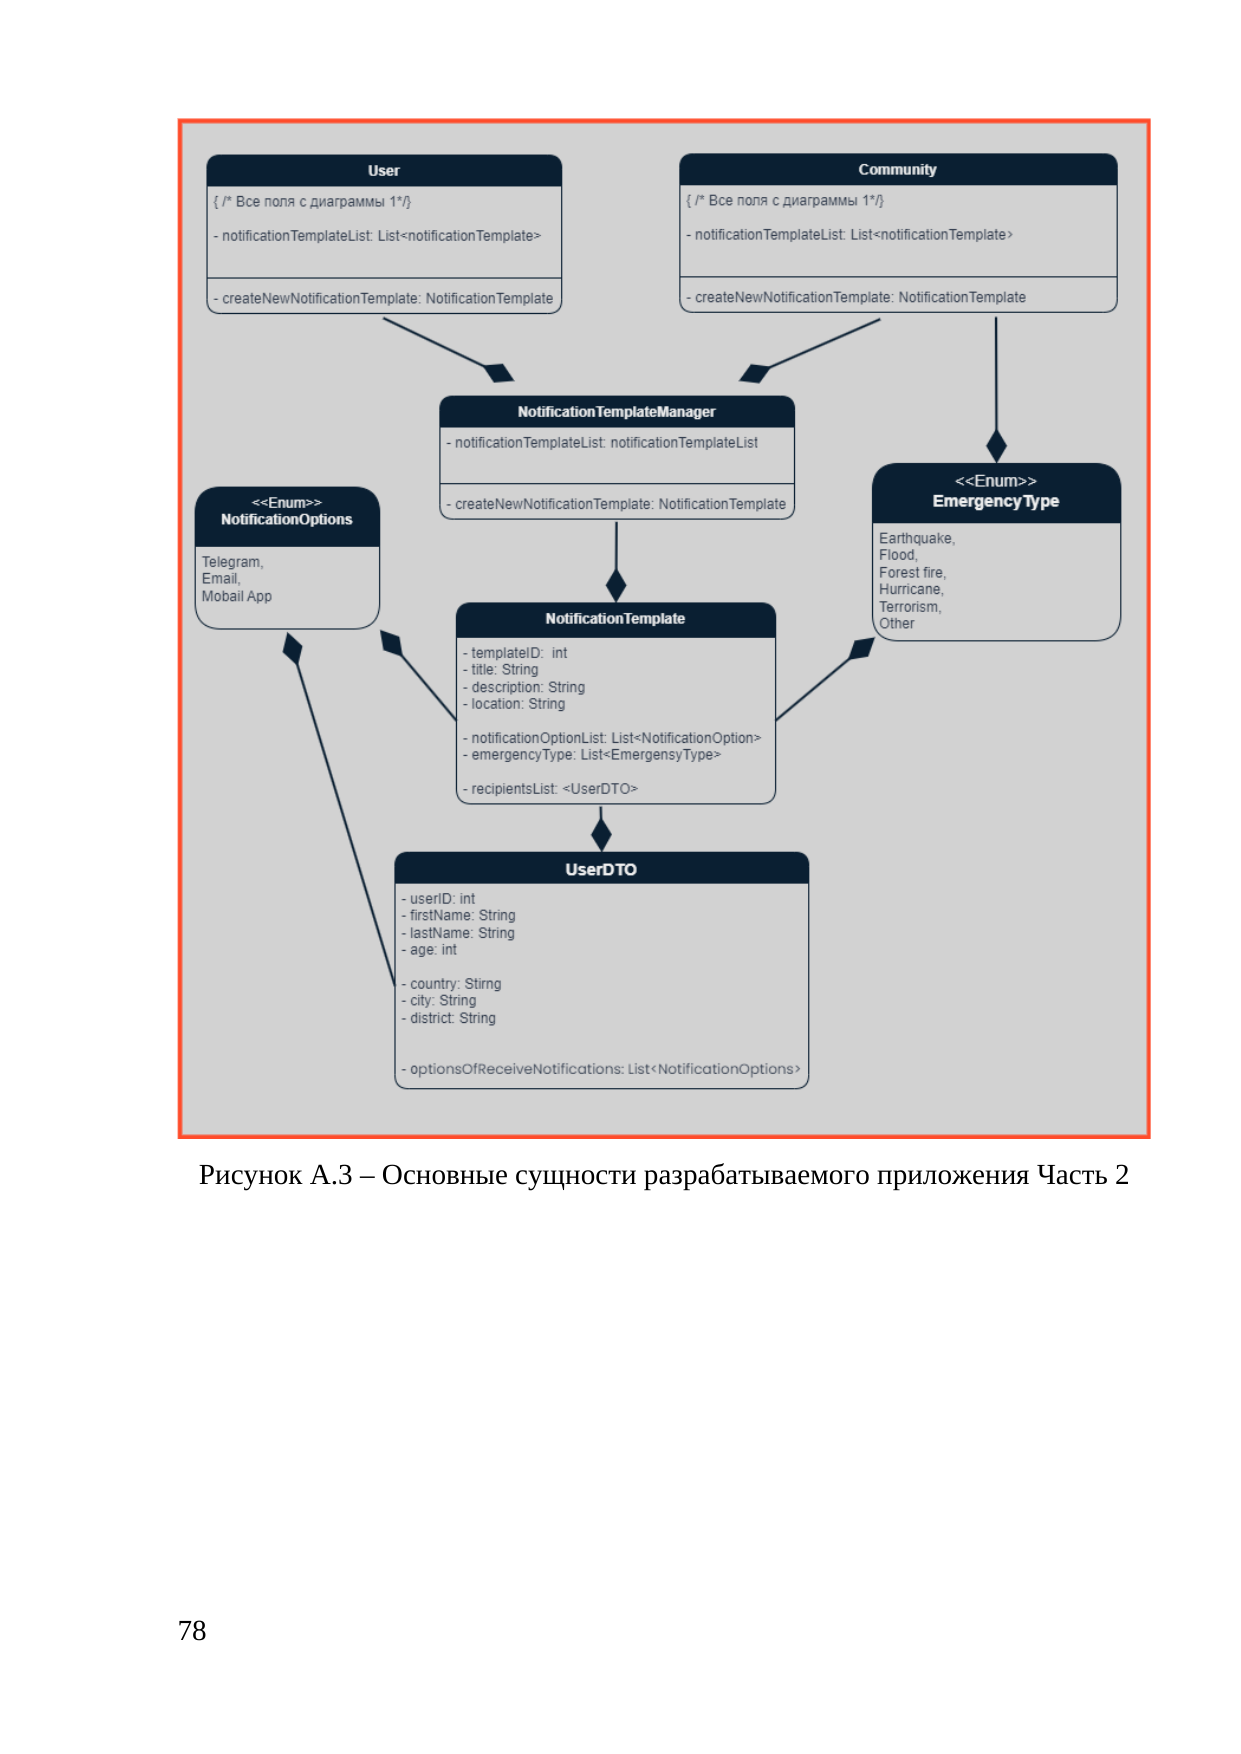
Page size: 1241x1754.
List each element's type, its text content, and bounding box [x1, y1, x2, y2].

picture [177, 118, 1151, 1139]
text Рисунок А.3 – Основные сущности разрабатываемого приложения Часть 2 [177, 1157, 1152, 1191]
